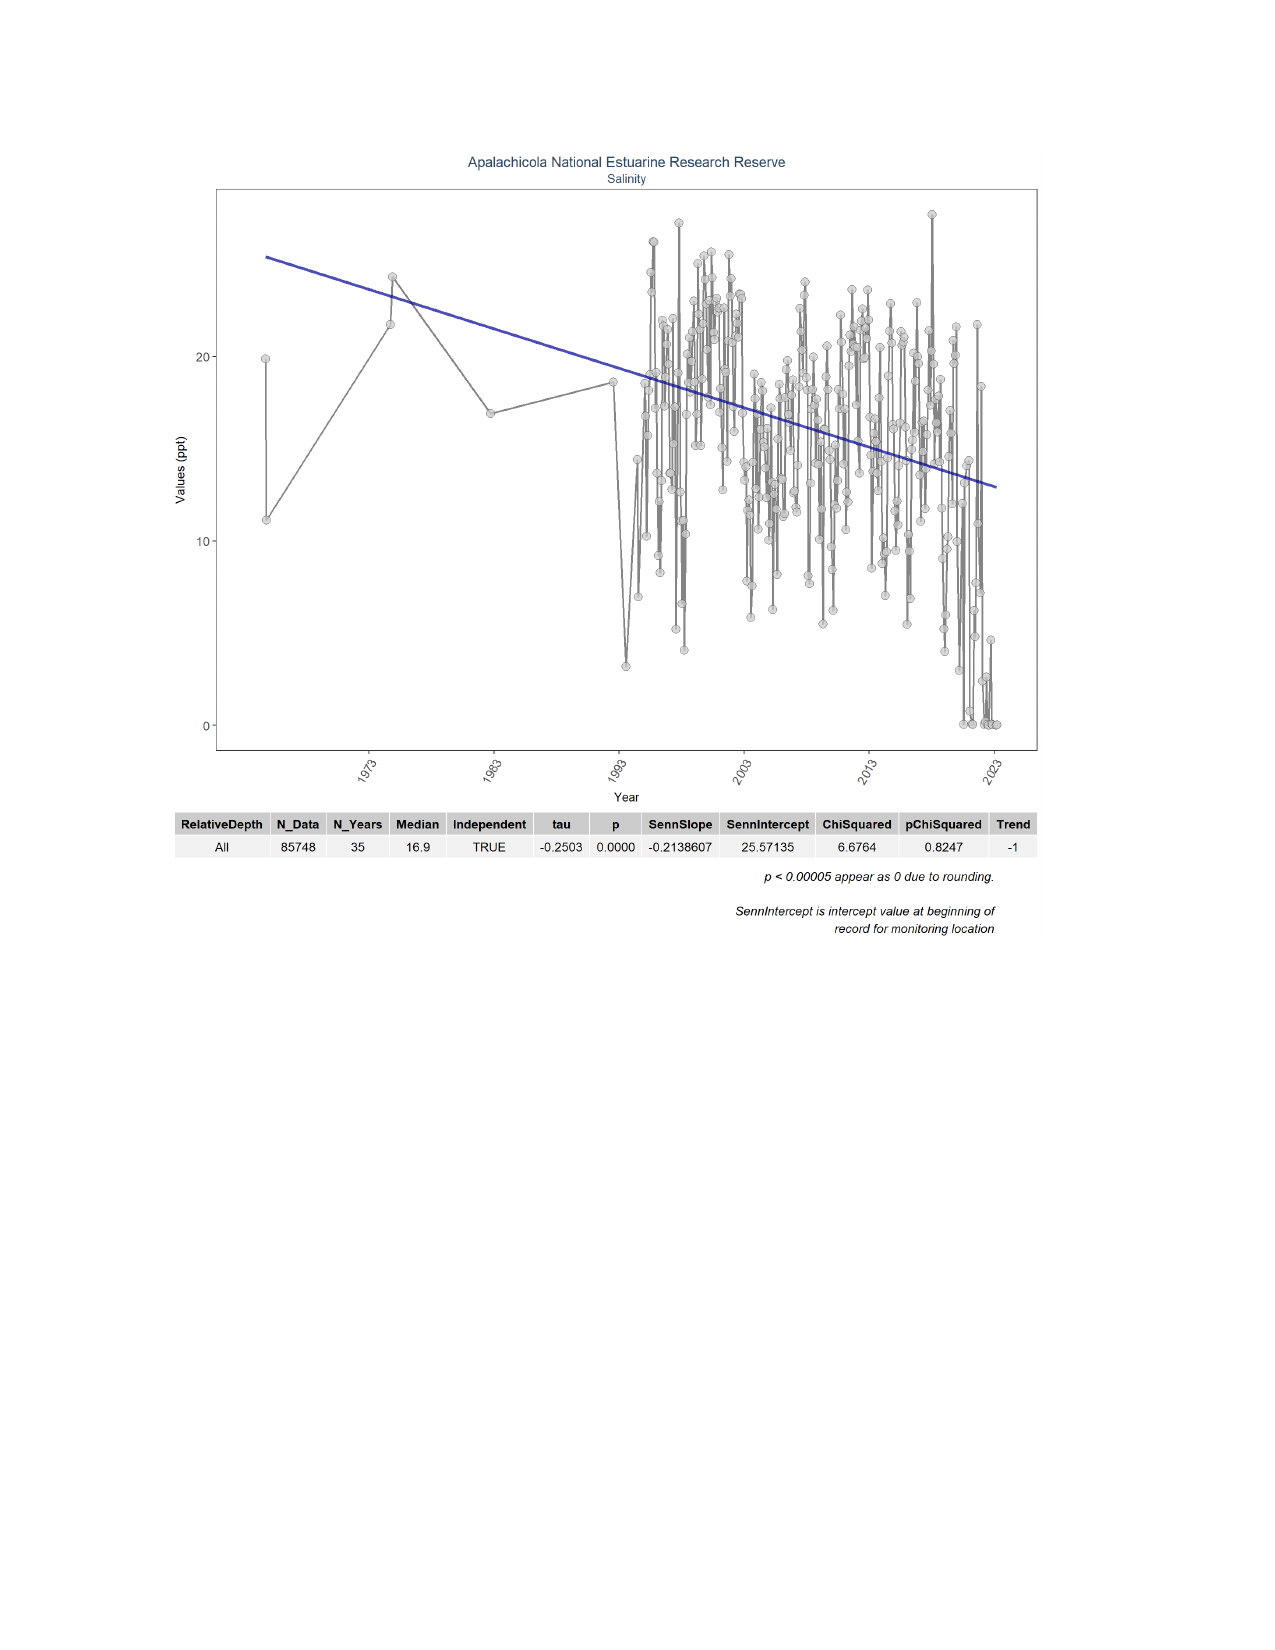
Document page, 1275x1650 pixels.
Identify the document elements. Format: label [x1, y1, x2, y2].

picture [168, 150, 1044, 938]
